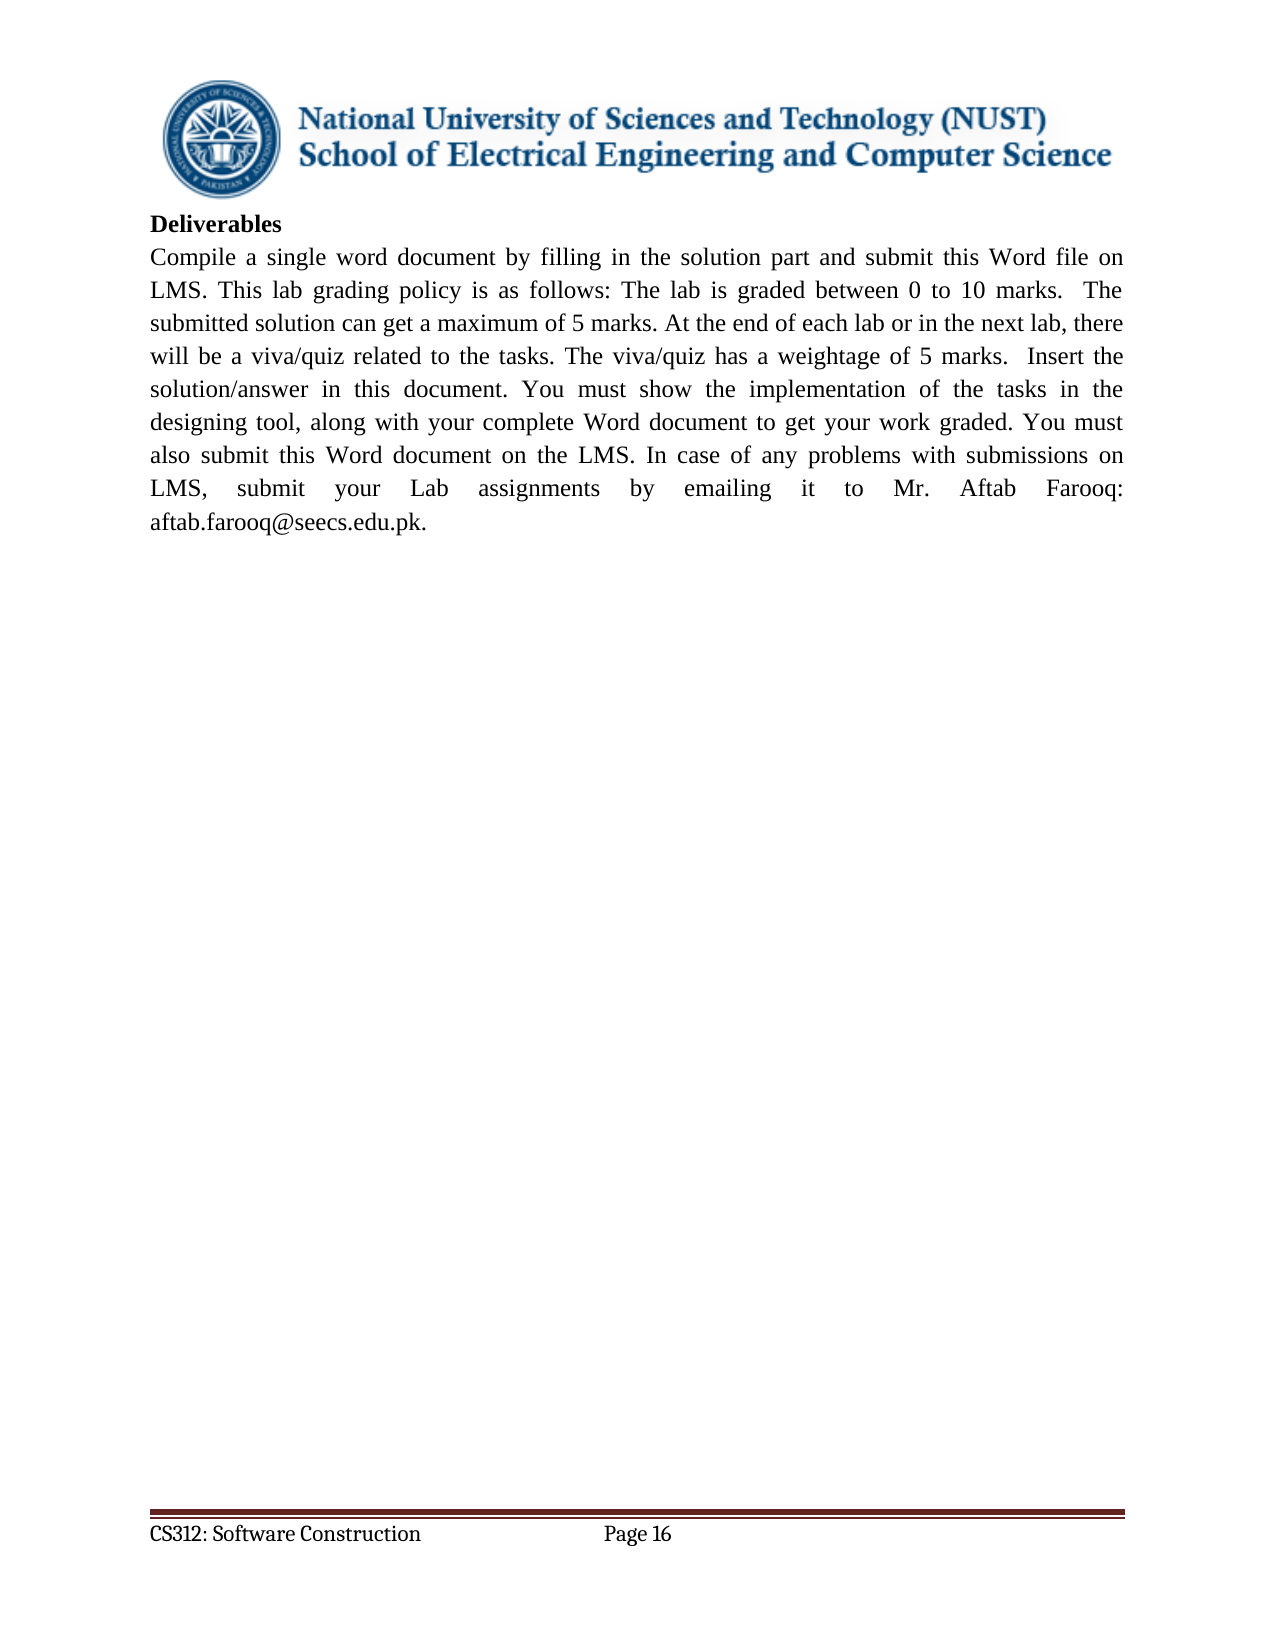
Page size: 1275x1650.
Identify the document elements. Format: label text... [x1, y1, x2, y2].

picture [150, 75, 1125, 210]
text Compile a single word document by filling in the solution part and submit this Word file on LMS. This lab grading policy is as follows: The lab is graded between 0 to 10 marks. The submitted solution can get a maximum of 5 marks. At the end of each lab or in the next lab, there will be a viva/quiz related to the tasks. The viva/quiz has a weightage of 5 marks. Insert the solution/answer in this document. You must show the implementation of the tasks in the designing tool, along with your complete Word document to get your work graded. You must also submit this Word document on the LMS. In case of any problems with submissions on LMS, submit your Lab assignments by emailing it to Mr. Aftab Farooq: aftab.farooq@seecs.edu.pk. [150, 242, 1125, 535]
subtitle Deliverables [150, 210, 1125, 238]
